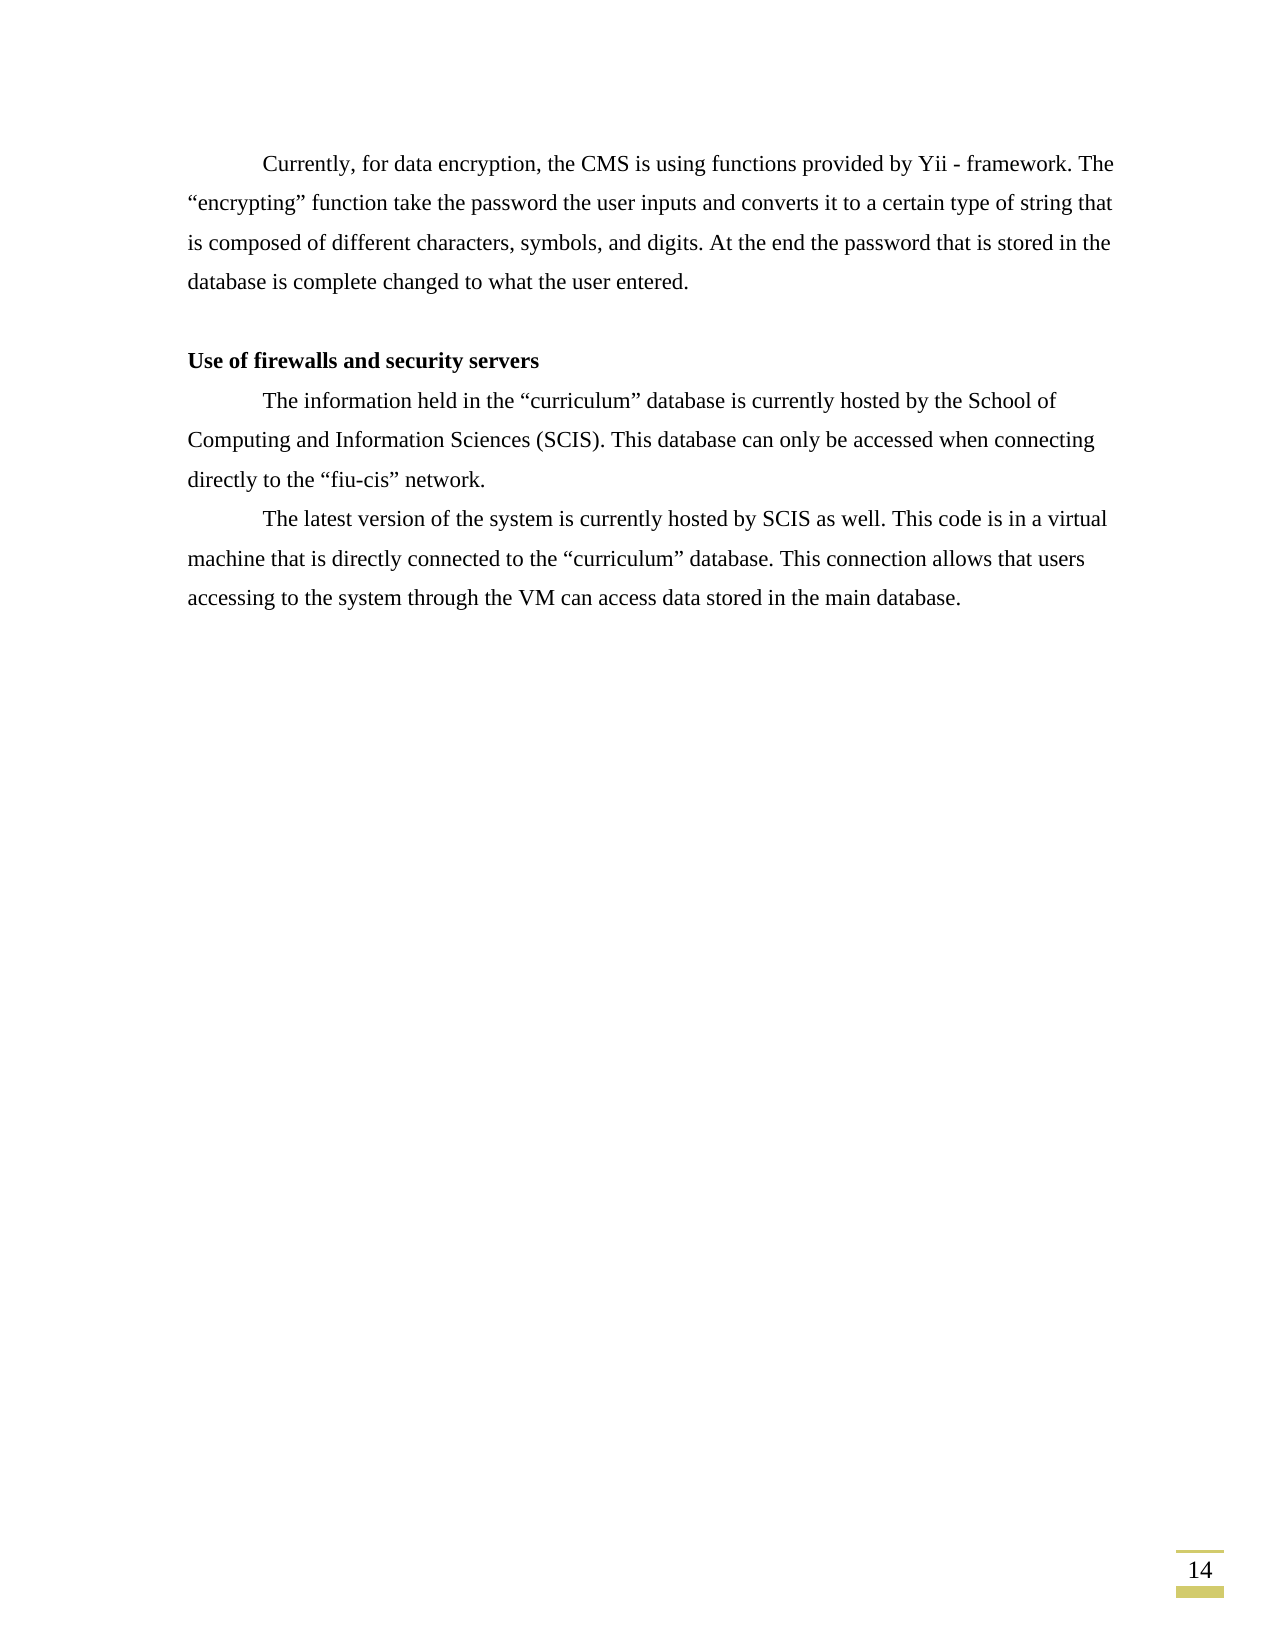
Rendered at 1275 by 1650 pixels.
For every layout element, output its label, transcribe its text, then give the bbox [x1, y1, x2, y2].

text The information held in the “curriculum” database is currently hosted by the School of Computing and Information Sciences (SCIS). This database can only be accessed when connecting directly to the “fiu-cis” network. [187, 387, 1125, 492]
text Use of firewalls and security servers [187, 347, 1125, 374]
text The latest version of the system is currently hosted by SCIS as well. This code is in a virtual machine that is directly connected to the “curriculum” database. This connection allows that users accessing to the system through the VM can access data stored in the main database. [187, 505, 1125, 611]
text Currently, for data encryption, the CMS is using functions provided by Yii - framework. The “encrypting” function take the password the user inputs and converts it to a certain type of string that is composed of different characters, symbols, and digits. At the end the password that is stored in the database is complete changed to what the user entered. [187, 150, 1125, 295]
